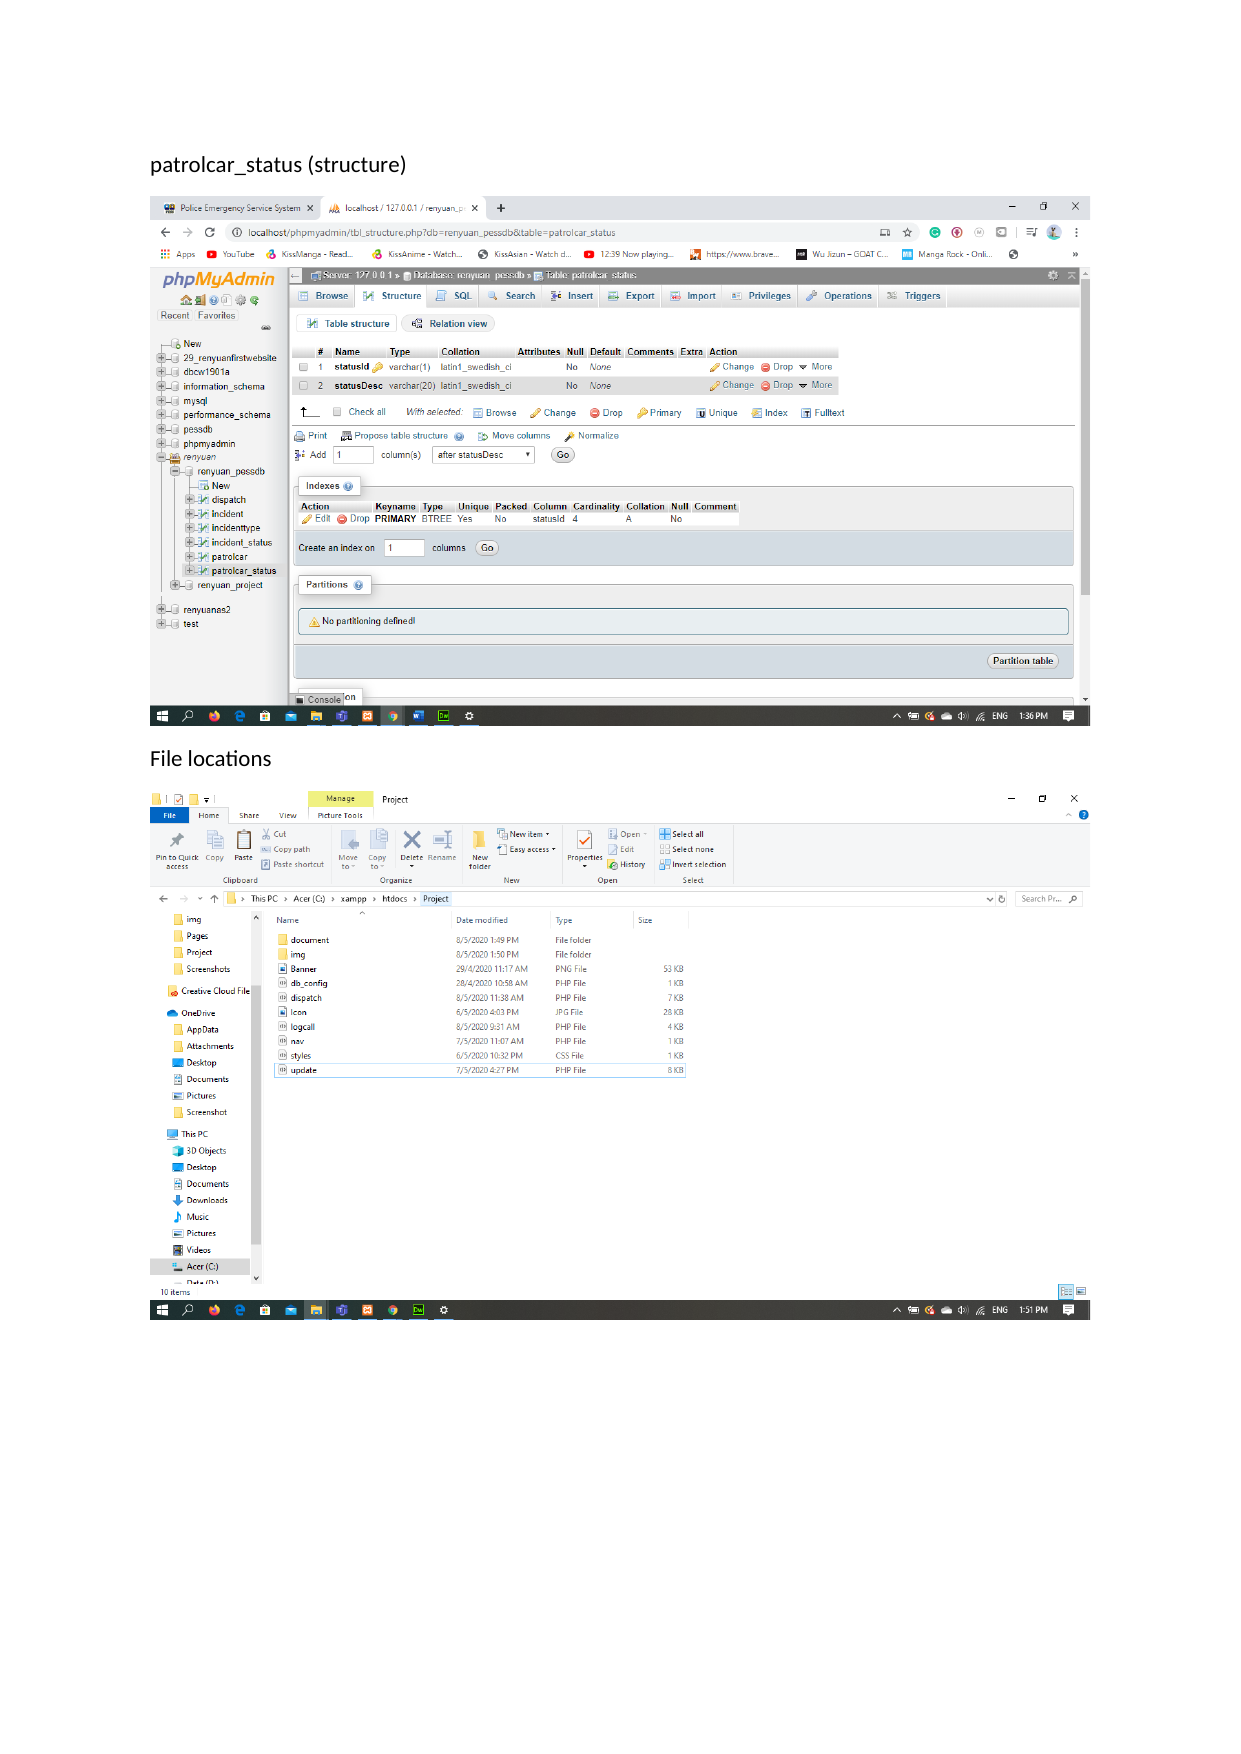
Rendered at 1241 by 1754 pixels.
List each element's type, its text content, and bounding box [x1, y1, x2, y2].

text File locations [150, 744, 1090, 772]
text patrolcar_status (structure) [150, 150, 1090, 178]
picture [150, 791, 1091, 1320]
picture [150, 196, 1091, 726]
